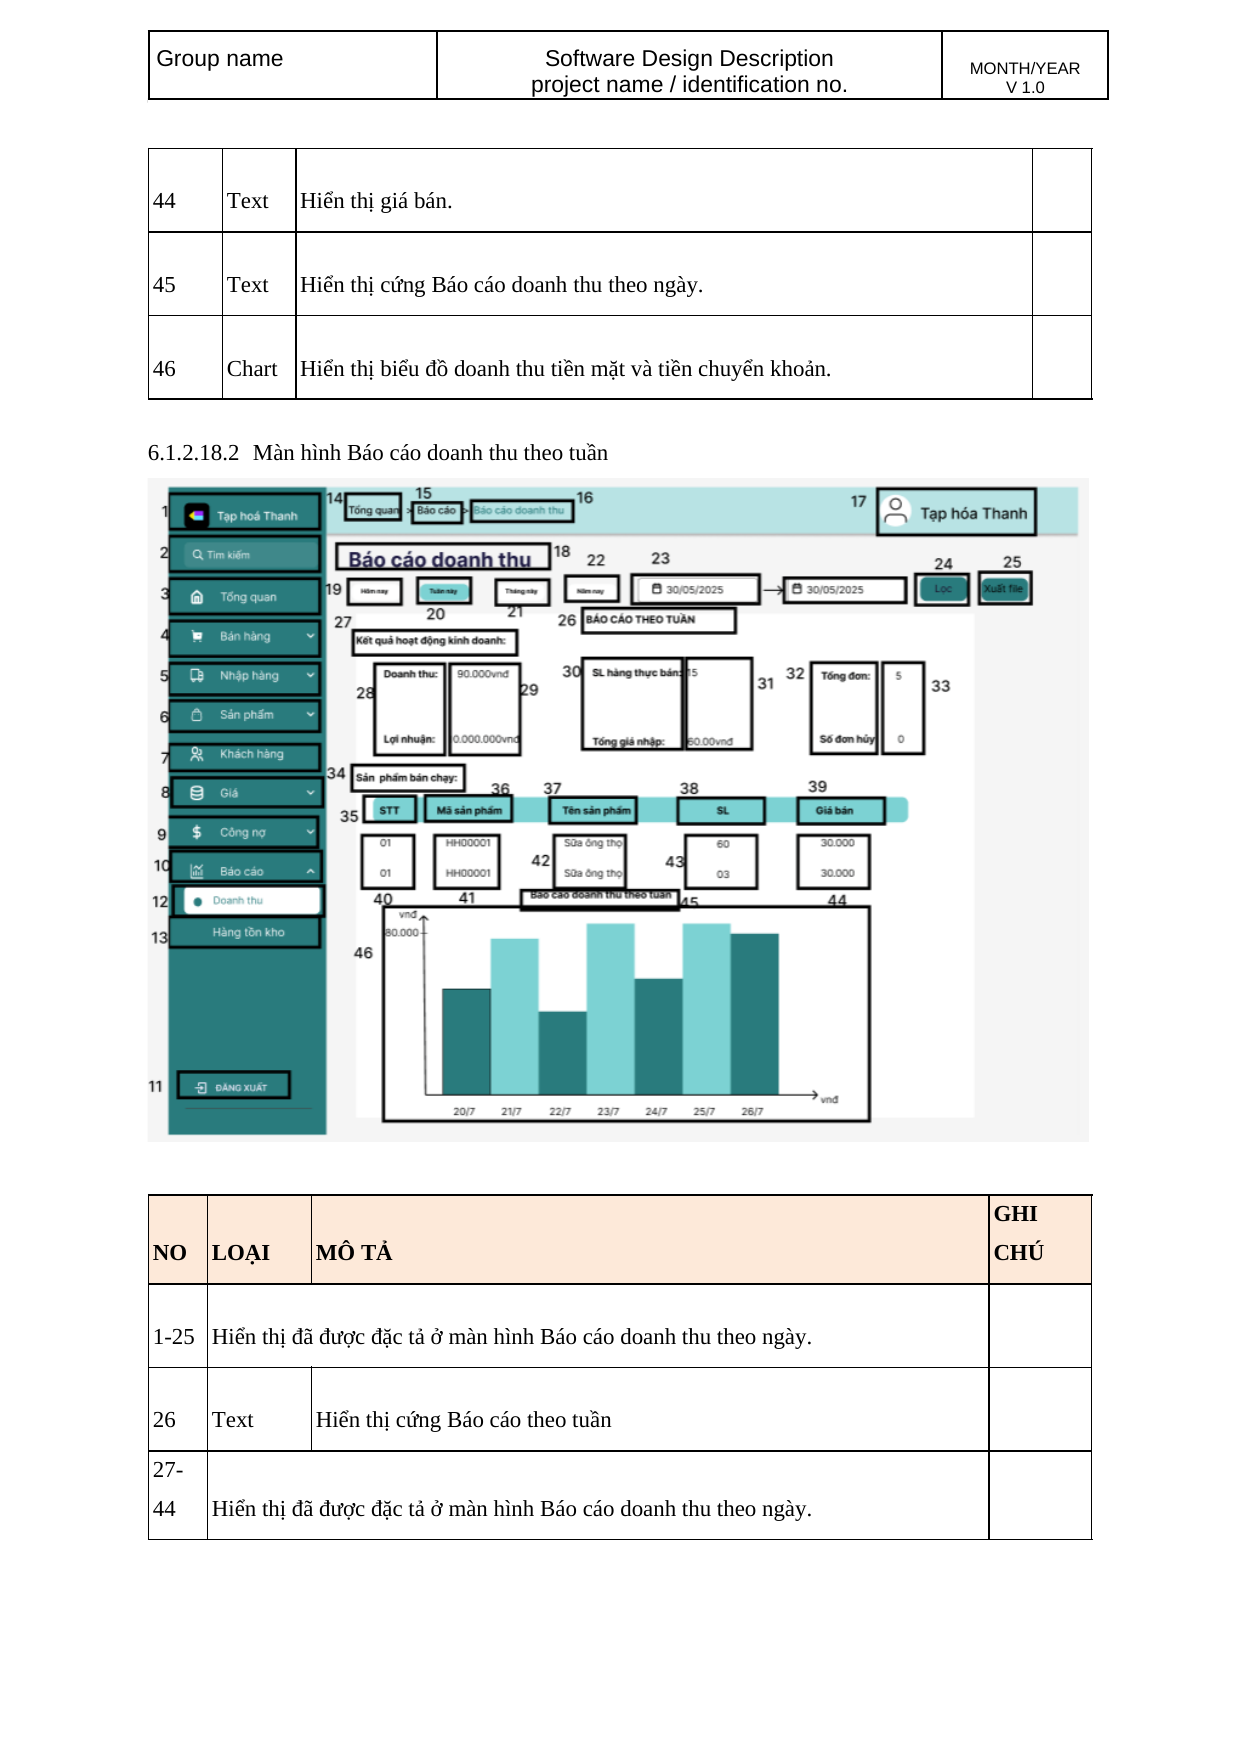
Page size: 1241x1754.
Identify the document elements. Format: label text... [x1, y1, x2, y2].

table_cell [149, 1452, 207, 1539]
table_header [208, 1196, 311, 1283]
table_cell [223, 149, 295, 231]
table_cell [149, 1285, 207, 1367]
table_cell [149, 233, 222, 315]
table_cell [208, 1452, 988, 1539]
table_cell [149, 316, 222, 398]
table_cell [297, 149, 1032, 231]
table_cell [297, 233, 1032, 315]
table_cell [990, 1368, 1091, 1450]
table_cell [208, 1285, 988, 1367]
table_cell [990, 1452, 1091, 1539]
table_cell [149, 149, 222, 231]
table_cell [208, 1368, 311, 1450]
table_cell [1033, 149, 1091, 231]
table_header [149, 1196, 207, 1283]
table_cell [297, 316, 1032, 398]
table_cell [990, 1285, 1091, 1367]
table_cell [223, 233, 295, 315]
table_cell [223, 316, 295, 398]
picture [147, 478, 1089, 1142]
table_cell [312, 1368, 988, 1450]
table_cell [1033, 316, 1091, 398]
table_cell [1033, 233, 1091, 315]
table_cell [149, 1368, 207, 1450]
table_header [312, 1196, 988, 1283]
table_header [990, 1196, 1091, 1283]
subtitle Màn hình Báo cáo doanh thu theo tuần [148, 439, 1092, 466]
